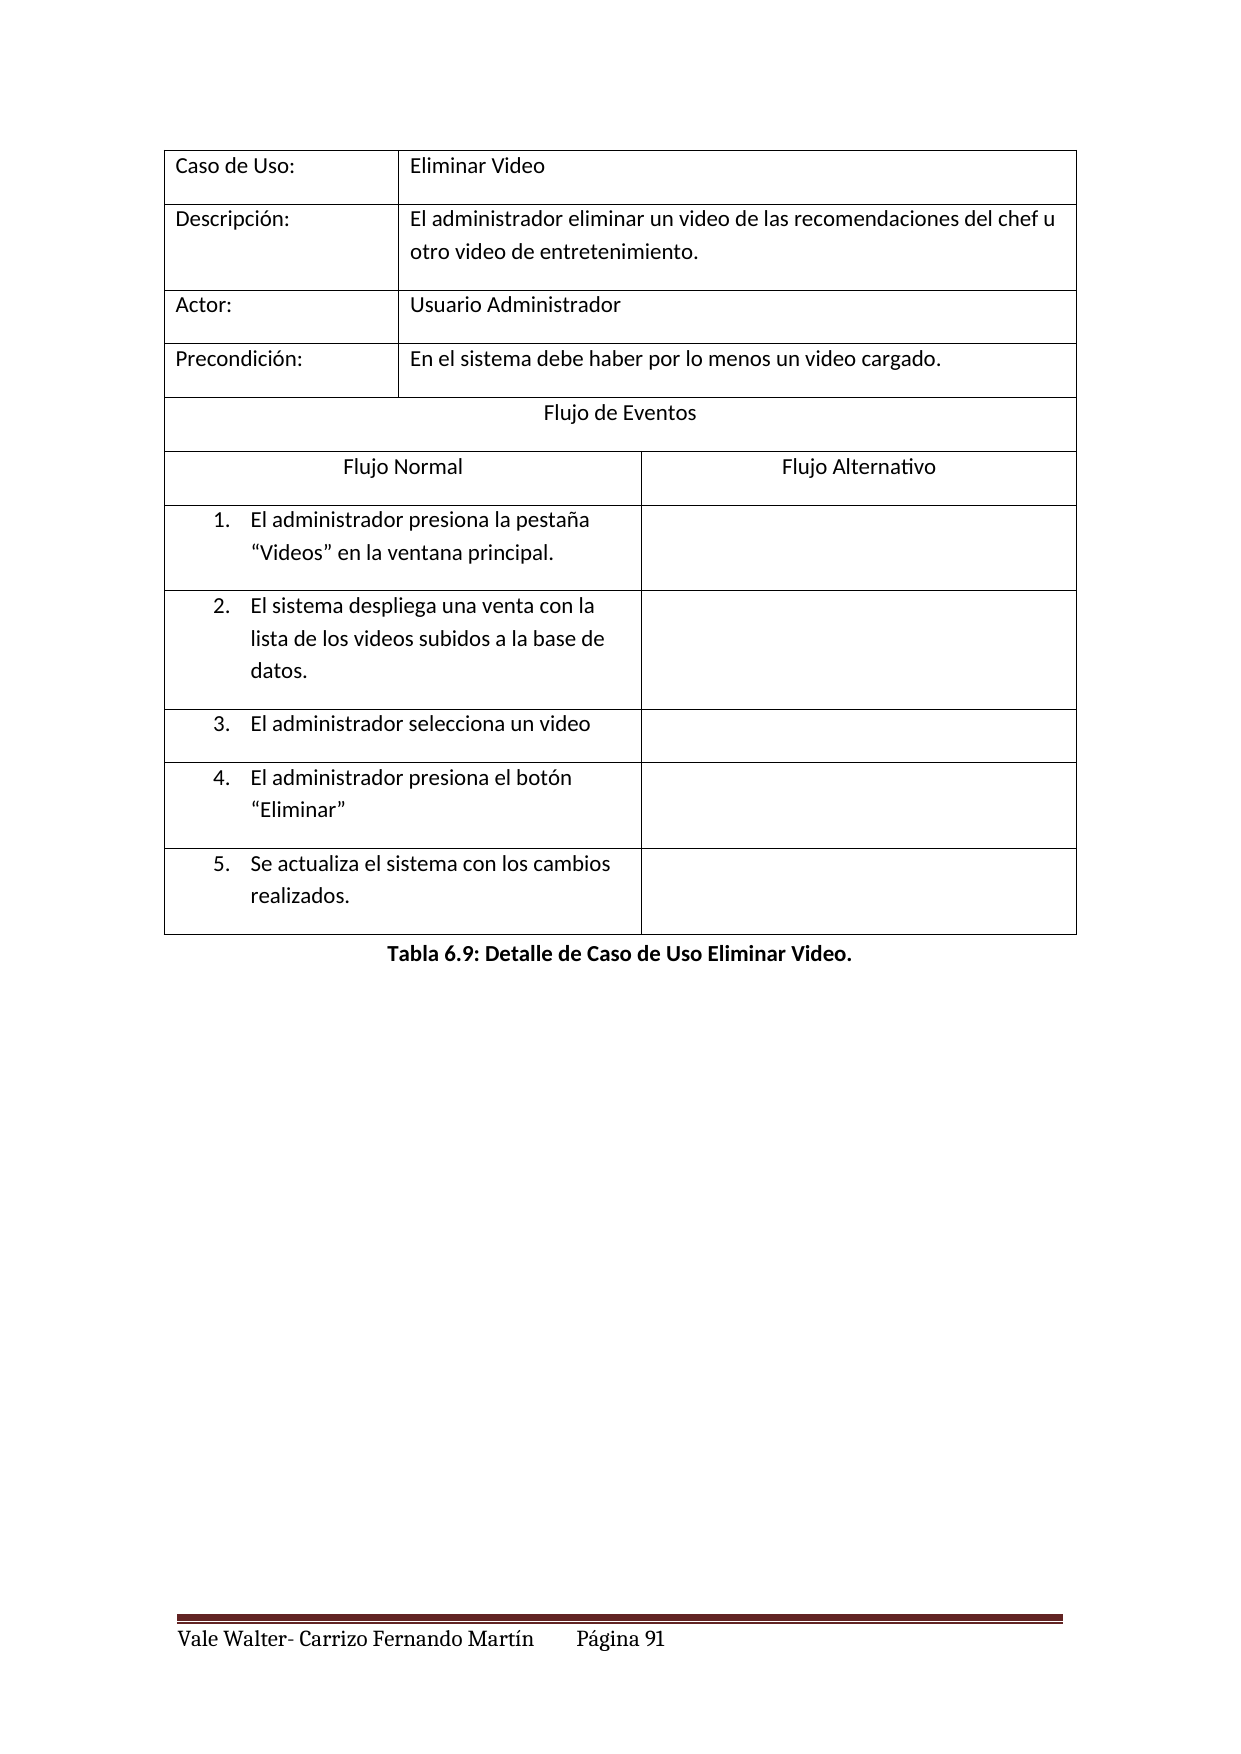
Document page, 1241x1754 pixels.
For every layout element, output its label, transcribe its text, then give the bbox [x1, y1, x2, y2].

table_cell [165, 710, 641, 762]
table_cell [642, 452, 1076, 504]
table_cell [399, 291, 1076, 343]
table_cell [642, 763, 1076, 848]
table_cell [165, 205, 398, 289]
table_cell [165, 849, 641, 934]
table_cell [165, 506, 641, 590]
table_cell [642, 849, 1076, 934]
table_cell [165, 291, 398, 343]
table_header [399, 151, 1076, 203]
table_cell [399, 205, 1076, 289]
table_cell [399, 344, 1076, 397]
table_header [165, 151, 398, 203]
text Tabla 6.9: Detalle de Caso de Uso Eliminar Video. [177, 935, 1063, 967]
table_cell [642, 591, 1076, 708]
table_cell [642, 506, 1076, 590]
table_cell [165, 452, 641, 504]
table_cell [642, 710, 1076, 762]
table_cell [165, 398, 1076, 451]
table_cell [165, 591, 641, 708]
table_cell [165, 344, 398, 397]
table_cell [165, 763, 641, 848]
